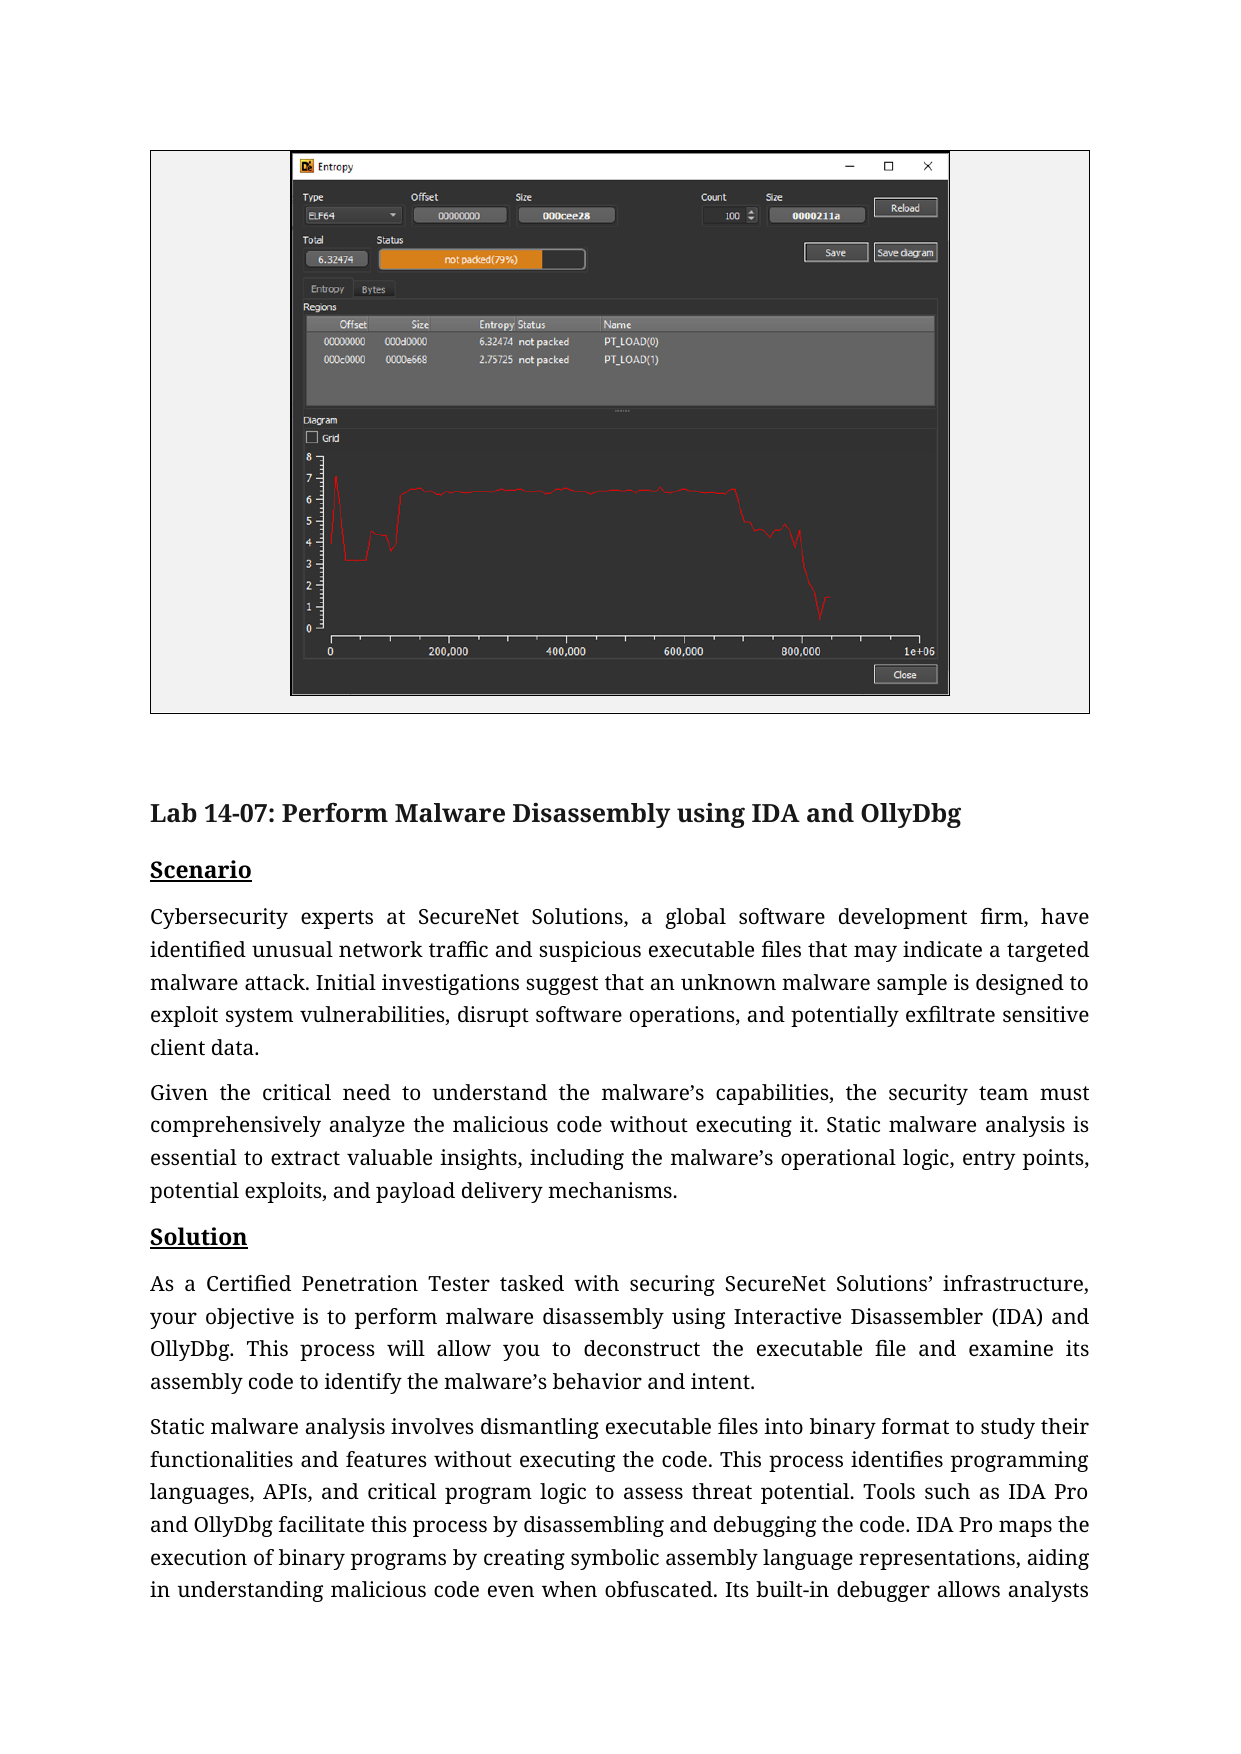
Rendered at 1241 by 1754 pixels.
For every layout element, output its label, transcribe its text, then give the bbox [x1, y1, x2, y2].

text Solution [150, 1221, 1090, 1252]
text Cybersecurity experts at SecureNet Solutions, a global software development firm, have identified unusual network traffic and suspicious executable files that may indicate a targeted malware attack. Initial investigations suggest that an unknown malware sample is designed to exploit system vulnerabilities, disrupt software operations, and potentially exfiltrate sensitive client data. [150, 902, 1090, 1061]
text As a Certified Penetration Tester tasked with securing SecureNet Solutions’ infrastructure, your objective is to perform malware disassembly using Interactive Disassembler (IDA) and OllyDbg. This process will allow you to deconstruct the executable file and examine its assembly code to identify the malware’s behavior and intent. [150, 1269, 1090, 1396]
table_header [151, 151, 1089, 712]
picture [292, 153, 949, 695]
text Lab 14-07: Perform Malware Disassembly using IDA and OllyDbg [150, 796, 1090, 830]
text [150, 1412, 1090, 1604]
text Scenario [150, 854, 1090, 885]
text Given the critical need to understand the malware’s capabilities, the security team must comprehensively analyze the malicious code without executing it. Static malware analysis is essential to extract valuable insights, including the malware’s operational logic, entry points, potential exploits, and payload delivery mechanisms. [150, 1078, 1090, 1204]
